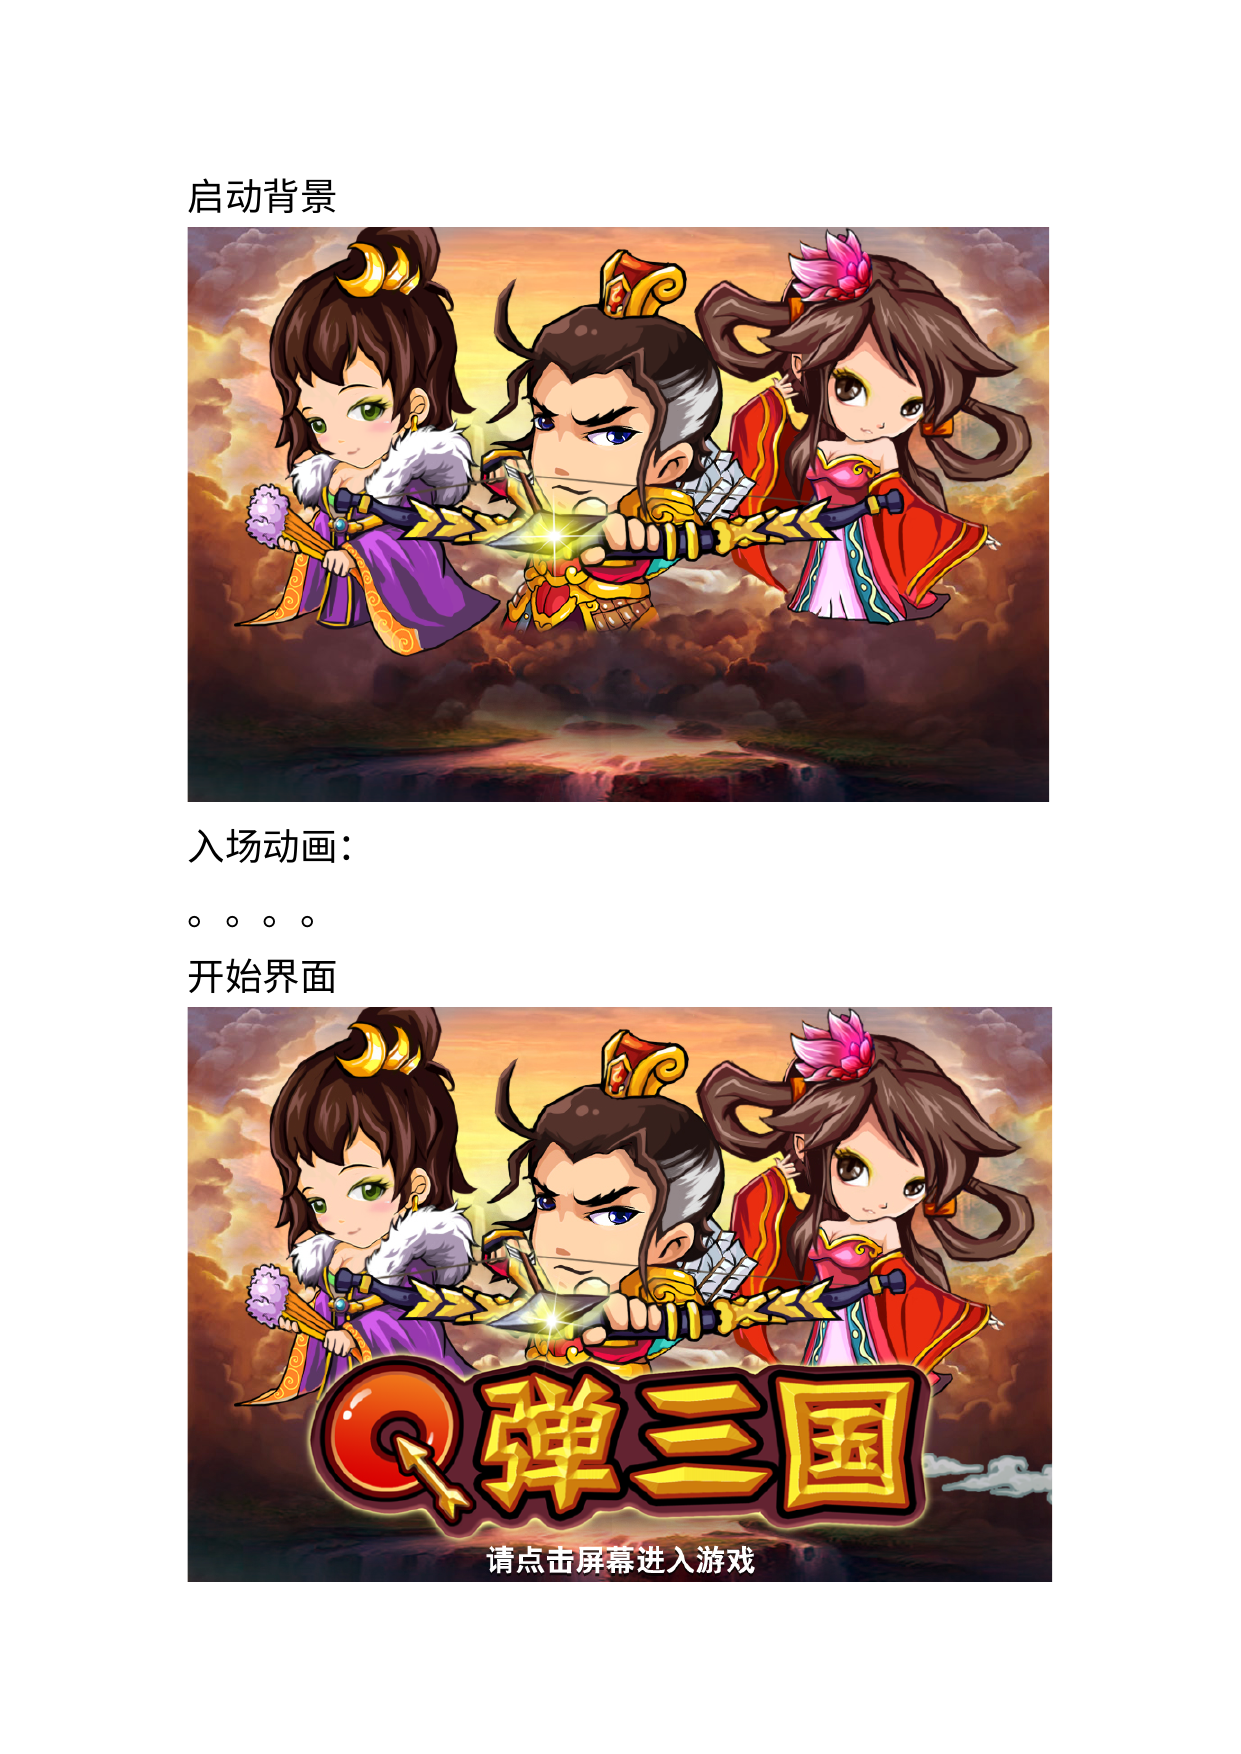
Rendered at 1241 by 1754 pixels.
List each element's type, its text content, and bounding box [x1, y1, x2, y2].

picture [187, 227, 1050, 802]
text 启动背景 [187, 162, 1053, 227]
text 开始界面 [187, 942, 1053, 1007]
text 。。。。 [187, 877, 1053, 942]
picture [187, 1007, 1053, 1582]
text 入场动画： [187, 812, 1053, 877]
